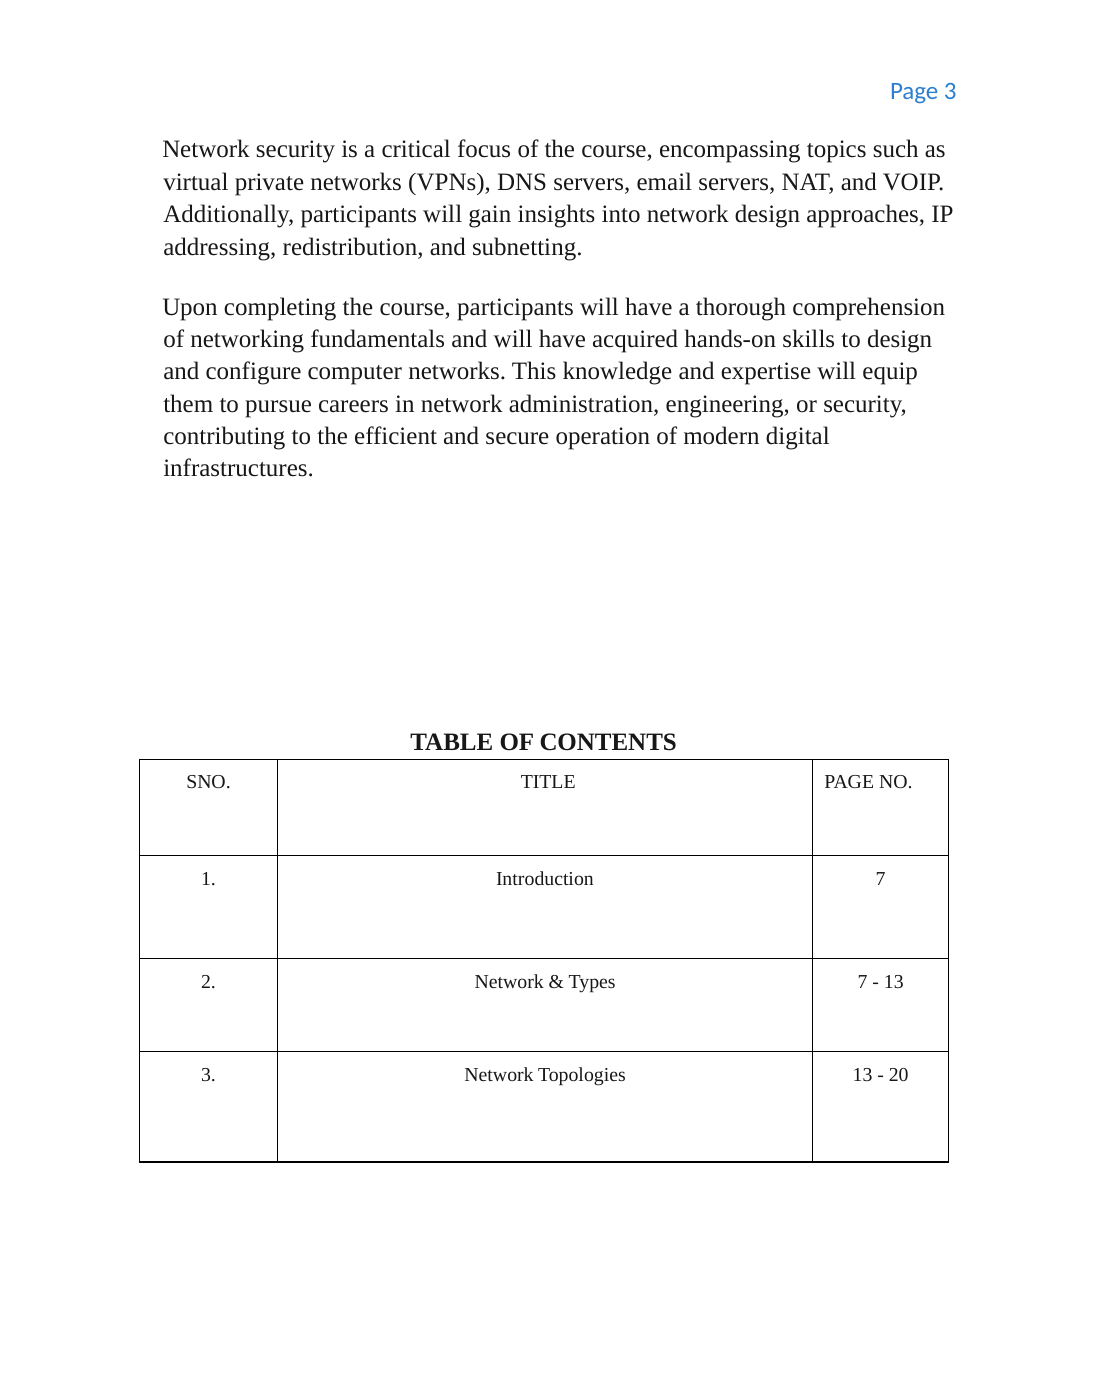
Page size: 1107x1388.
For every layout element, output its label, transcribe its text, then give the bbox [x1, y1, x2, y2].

table_cell 7 - 13 [813, 959, 948, 1051]
text TABLE OF CONTENTS [410, 727, 953, 756]
text Upon completing the course, participants will have a thorough comprehension of networking fundamentals and will have acquired hands-on skills to design and configure computer networks. This knowledge and expertise will equip them to pursue careers in network administration, engineering, or security, contributing to the efficient and secure operation of modern digital infrastructures. [162, 292, 953, 482]
table_cell 1. [140, 856, 277, 958]
table_cell Network & Types [278, 959, 812, 1051]
table_cell Network Topologies [278, 1052, 812, 1161]
table_header PAGE NO. [813, 760, 948, 855]
table_cell 13 - 20 [813, 1052, 948, 1161]
table_cell 7 [813, 856, 948, 958]
table_cell 3. [140, 1052, 277, 1161]
table_cell Introduction [278, 856, 812, 958]
table_header TITLE [278, 760, 812, 855]
table_header SNO. [140, 760, 277, 855]
table_cell 2. [140, 959, 277, 1051]
text Network security is a critical focus of the course, encompassing topics such as virtual private networks (VPNs), DNS servers, email servers, NAT, and VOIP. Additionally, participants will gain insights into network design approaches, IP addressing, redistribution, and subnetting. [162, 134, 953, 261]
